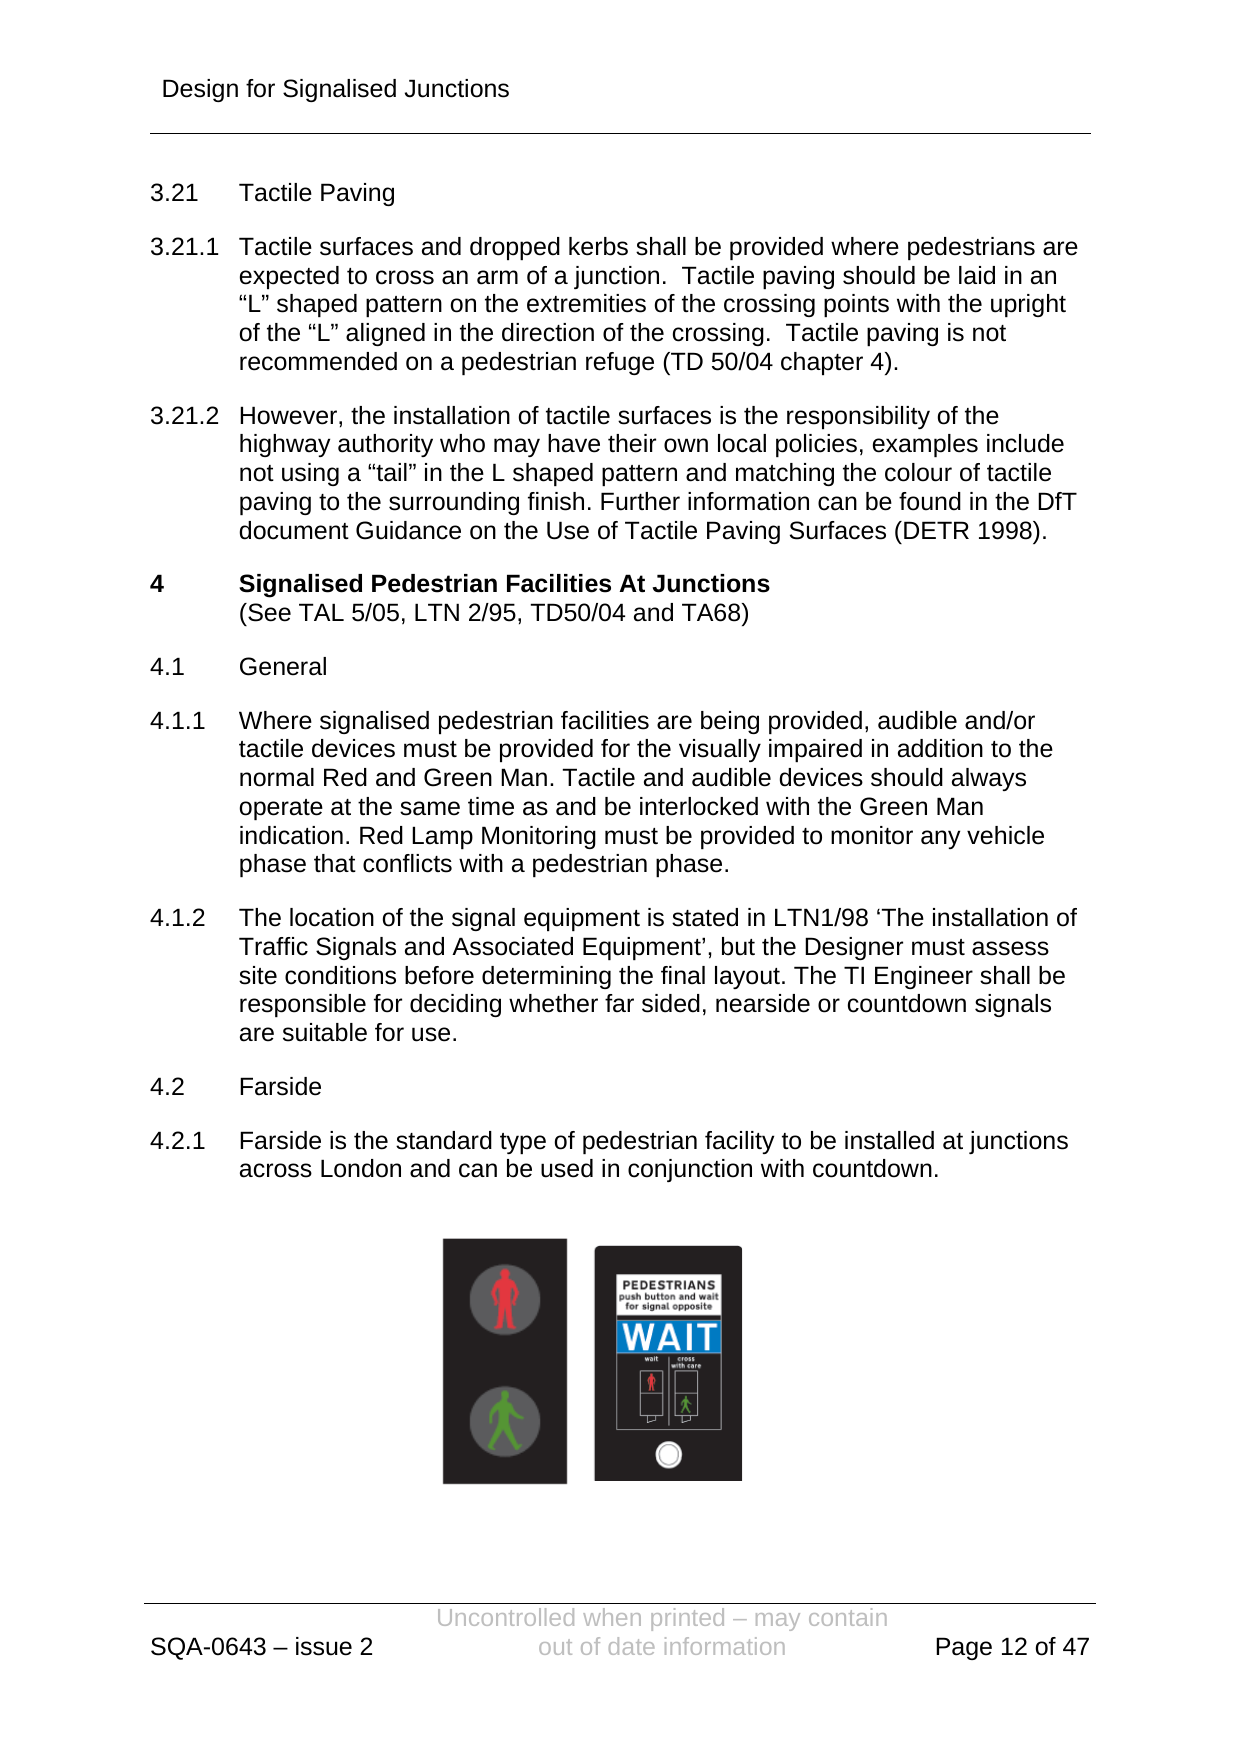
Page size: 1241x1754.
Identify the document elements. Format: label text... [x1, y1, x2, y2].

text 4.1.1 Where signalised pedestrian facilities are being provided, audible and/or tactile devices must be provided for the visually impaired in addition to the normal Red and Green Man. Tactile and audible devices should always operate at the same time as and be interlocked with the Green Man indication. Red Lamp Monitoring must be provided to monitor any vehicle phase that conflicts with a pedestrian phase. [150, 706, 1090, 878]
text 3.21.2 However, the installation of tactile surfaces is the responsibility of the highway authority who may have their own local policies, examples include not using a “tail” in the L shaped pattern and matching the colour of tactile paving to the surrounding finish. Further information can be found in the DfT document Guidance on the Use of Tactile Paving Surfaces (DETR 1998). [150, 401, 1090, 544]
text 3.21.1 Tactile surfaces and dropped kerbs shall be provided where pedestrians are expected to cross an arm of a junction. Tactile paving should be laid in an “L” shaped pattern on the extremities of the crossing points with the upright of the “L” aligned in the direction of the crossing. Tactile paving is not recommended on a pedestrian refuge (TD 50/04 chapter 4). [150, 232, 1090, 376]
subtitle 4 Signalised Pedestrian Facilities At Junctions [150, 569, 1090, 598]
text (See TAL 5/05, LTN 2/95, TD50/04 and TA68) [150, 598, 1090, 627]
text 4.1.2 The location of the signal equipment is stated in LTN1/98 ‘The installation of Traffic Signals and Associated Equipment’, but the Designer must assess site conditions before determining the final layout. The TI Engineer shall be responsible for deciding whether far sided, nearside or countdown signals are suitable for use. [150, 903, 1090, 1047]
subtitle 3.21 Tactile Paving [150, 178, 1090, 207]
picture [592, 1245, 743, 1481]
picture [440, 1236, 574, 1495]
text 4.2.1 Farside is the standard type of pedestrian facility to be installed at junctions across London and can be used in conjunction with countdown. [150, 1126, 1090, 1183]
subtitle 4.2 Farside [150, 1072, 1090, 1101]
text 4.1 General [150, 652, 1090, 681]
